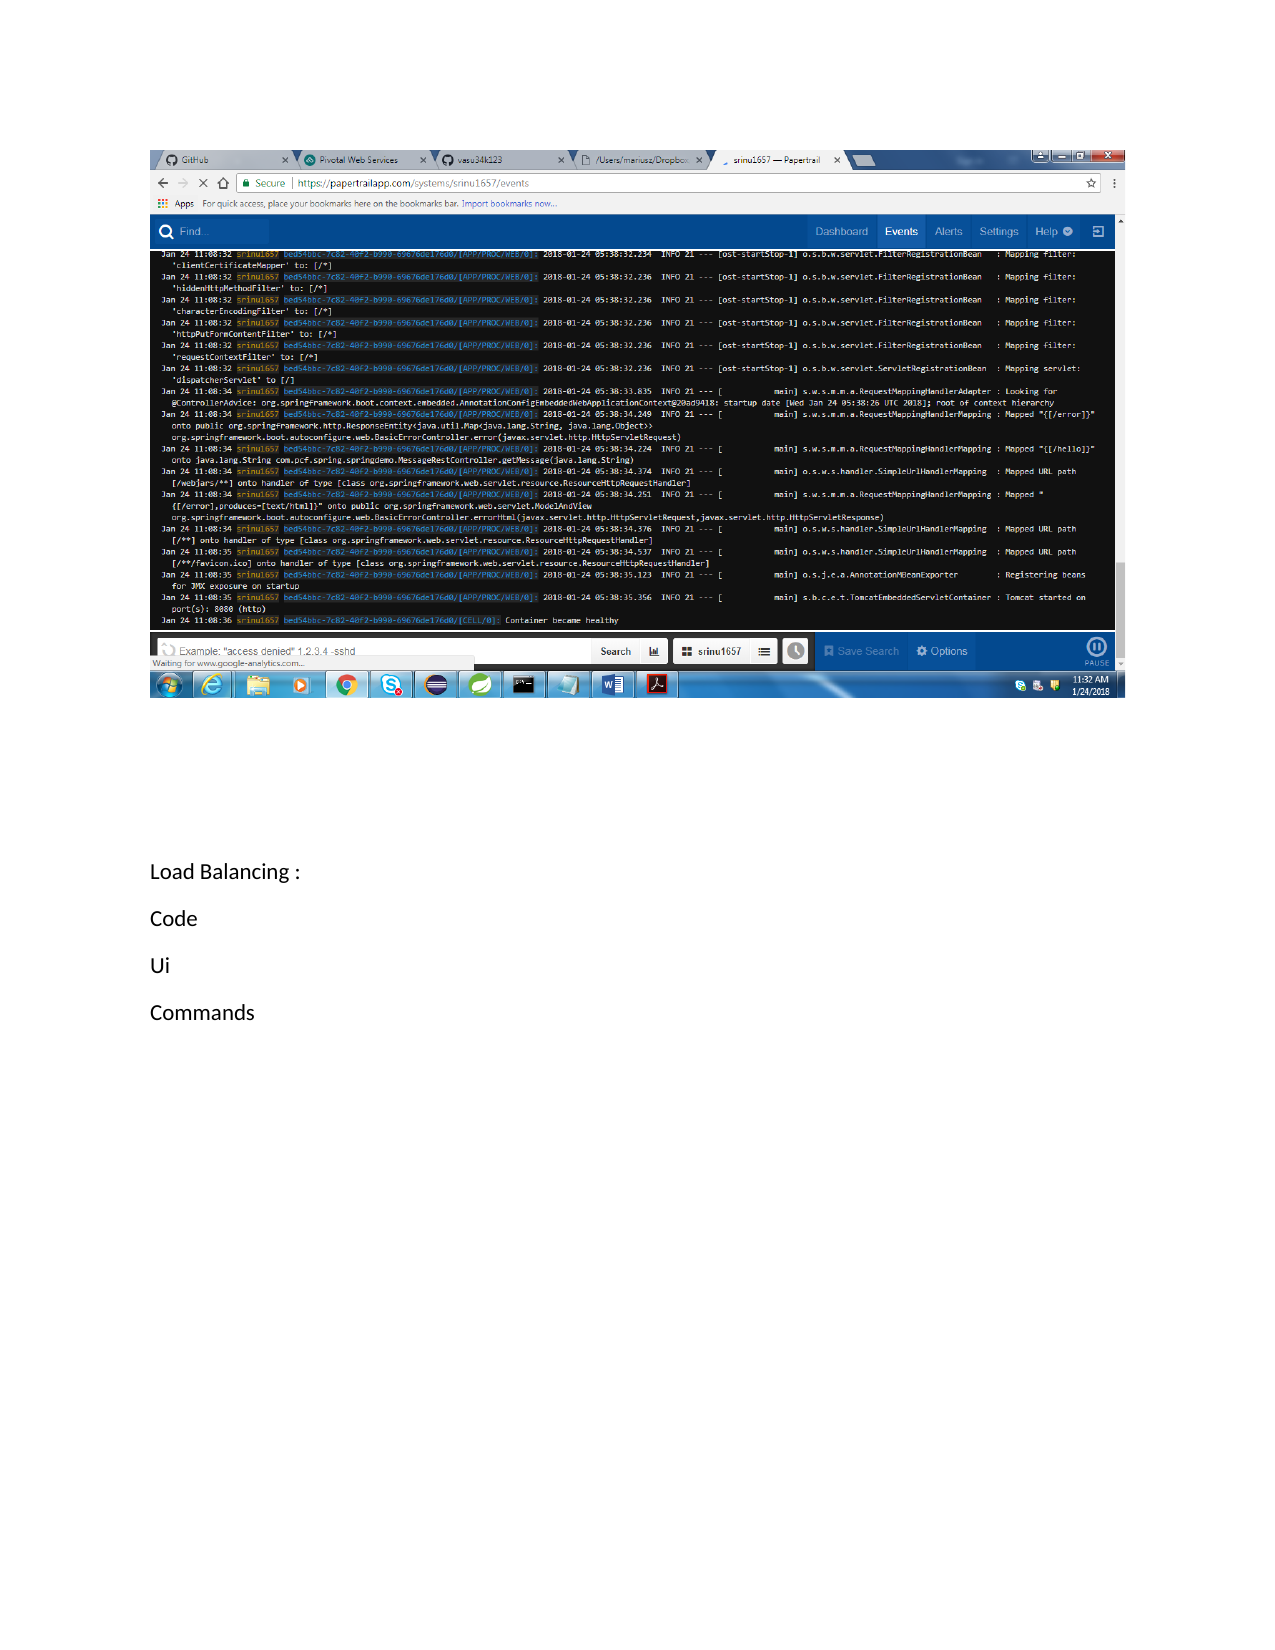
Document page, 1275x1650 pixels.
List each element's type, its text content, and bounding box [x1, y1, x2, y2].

text Ui [150, 951, 1125, 979]
text Commands [150, 998, 1125, 1026]
text Code [150, 904, 1125, 932]
text Load Balancing : [150, 857, 1125, 885]
picture [150, 150, 1125, 698]
